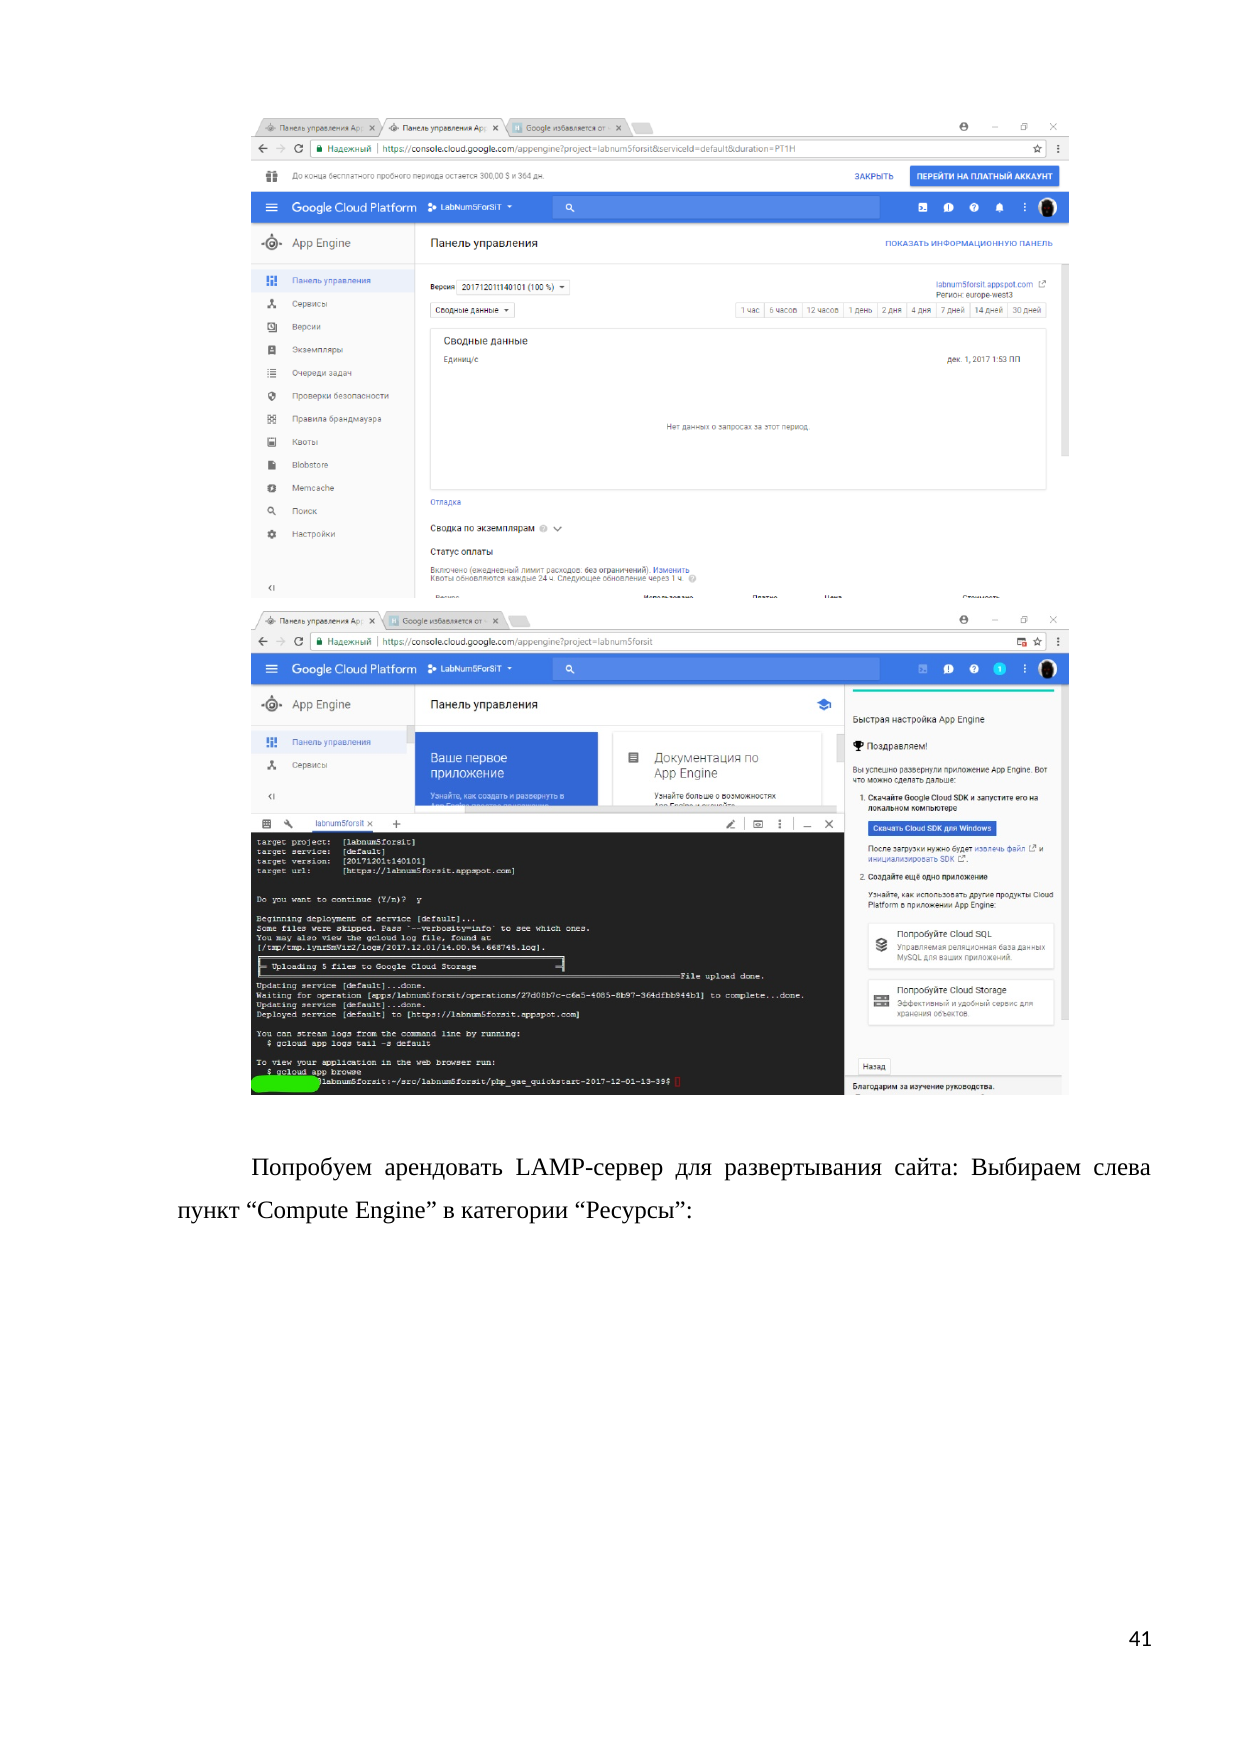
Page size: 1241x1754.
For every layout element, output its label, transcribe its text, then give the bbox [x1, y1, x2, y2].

list Попробуем арендовать LAMP-сервер для развертывания сайта: Выбираем слева пункт “Compute Engine” в категории “Ресурсы”: [177, 1152, 1152, 1223]
picture [251, 118, 1069, 598]
picture [251, 611, 1069, 1095]
